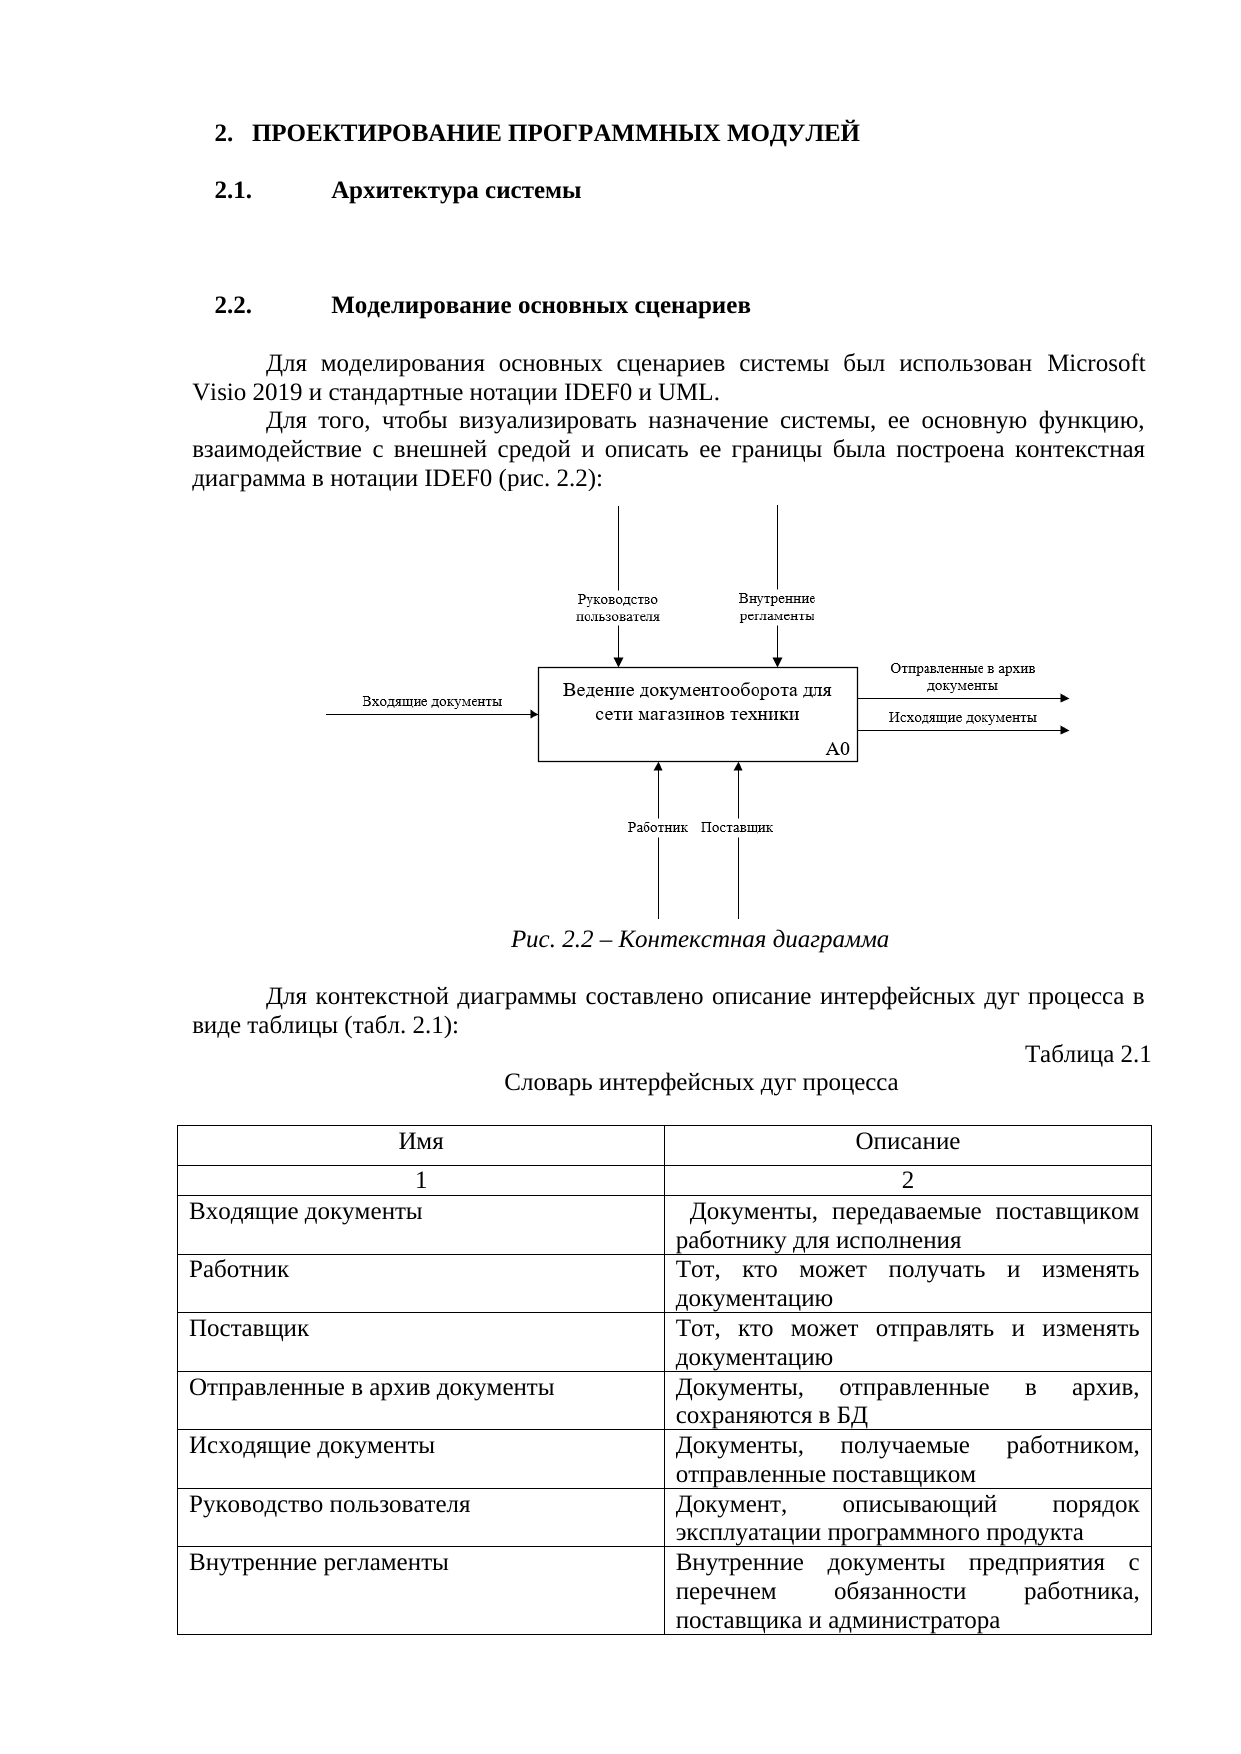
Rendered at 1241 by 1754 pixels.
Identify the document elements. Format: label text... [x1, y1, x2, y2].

table_cell Входящие документы [178, 1196, 664, 1253]
list Для контекстной диаграммы составлено описание интерфейсных дуг процесса в виде таблицы (табл. 2.1): [192, 981, 1146, 1039]
table_cell 1 [178, 1166, 664, 1195]
table_cell Руководство пользователя [178, 1489, 664, 1546]
table_cell Отправленные в архив документы [178, 1372, 664, 1429]
table_cell Документы, передаваемые поставщиком работнику для исполнения [665, 1196, 1151, 1253]
table_cell Исходящие документы [178, 1430, 664, 1488]
list Для моделирования основных сценариев системы был использован Microsoft Visio 2019 и стандартные нотации IDEF0 и UML. [192, 348, 1146, 406]
table_cell Документы, отправленные в архив, сохраняются в БД [665, 1372, 1151, 1429]
list Словарь интерфейсных дуг процесса [177, 1067, 1152, 1096]
table_header Описание [665, 1126, 1151, 1164]
list Моделирование основных сценариев [214, 291, 1152, 319]
list Таблица 2.1 [177, 1039, 1152, 1067]
table_cell 2 [665, 1166, 1151, 1195]
list Для того, чтобы визуализировать назначение системы, ее основную функцию, взаимодействие с внешней средой и описать ее границы была построена контекстная диаграмма в нотации IDEF0 (рис. 2.2): [192, 406, 1146, 492]
table_cell Внутренние регламенты [178, 1547, 664, 1633]
picture [308, 491, 1095, 924]
table_cell Тот, кто может отправлять и изменять документацию [665, 1313, 1151, 1371]
table_cell Документы, получаемые работником, отправленные поставщиком [665, 1430, 1151, 1488]
table_cell Поставщик [178, 1313, 664, 1371]
list Рис. 2.2 – Контекстная диаграмма [177, 924, 1152, 952]
list Архитектура системы [214, 176, 1152, 204]
table_cell Работник [178, 1255, 664, 1312]
table_header Имя [178, 1126, 664, 1164]
table_cell Внутренние документы предприятия с перечнем обязанности работника, поставщика и администратора [665, 1547, 1151, 1633]
table_cell Документ, описывающий порядок эксплуатации программного продукта [665, 1489, 1151, 1546]
table_cell Тот, кто может получать и изменять документацию [665, 1255, 1151, 1312]
list ПРОЕКТИРОВАНИЕ ПРОГРАММНЫХ МОДУЛЕЙ [214, 118, 1152, 147]
